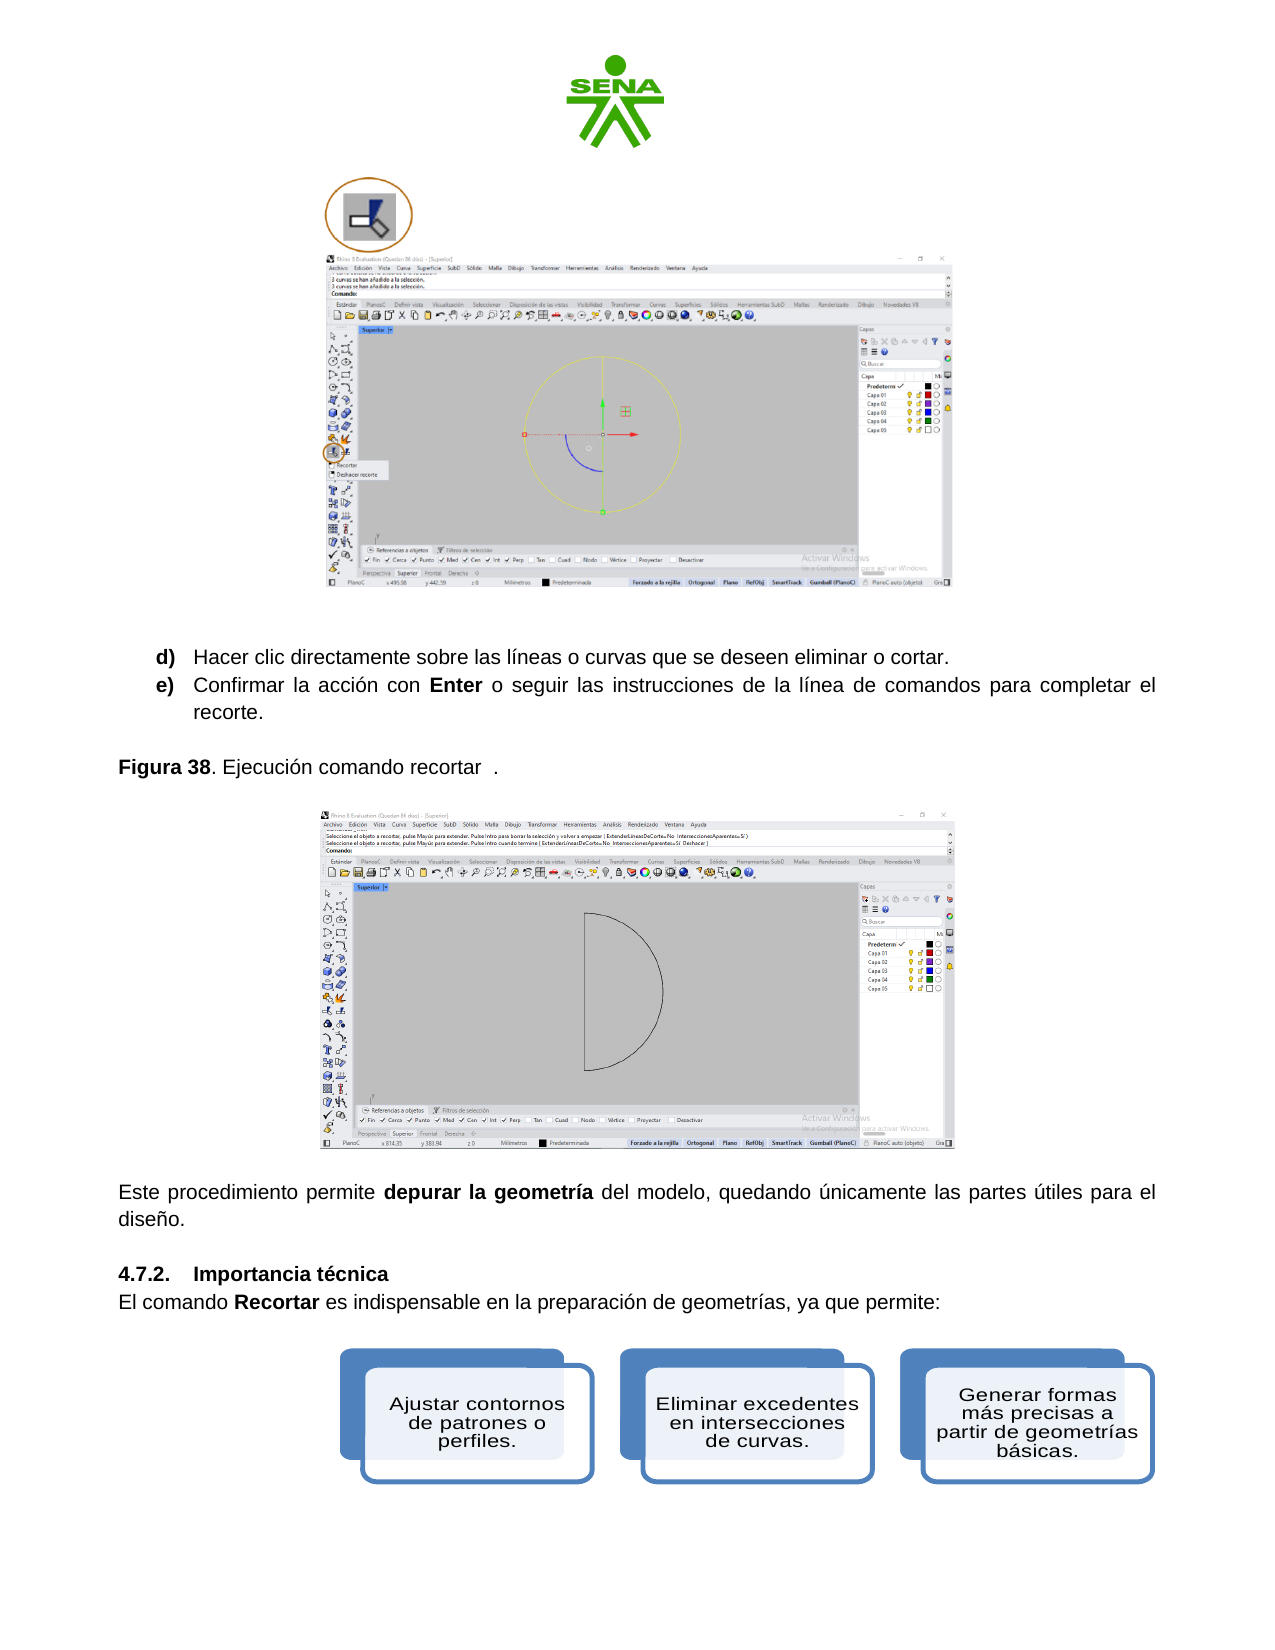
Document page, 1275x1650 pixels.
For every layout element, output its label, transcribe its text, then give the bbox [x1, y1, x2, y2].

list Importancia técnica [118, 1262, 1157, 1286]
picture [320, 810, 955, 1149]
text Figura 38. Ejecución comando recortar . [118, 755, 1157, 779]
list Confirmar la acción con Enter o seguir las instrucciones de la línea de comandos para completar el recorte. [156, 673, 1157, 724]
text El comando Recortar es indispensable en la preparación de geometrías, ya que permite: [118, 1290, 1157, 1314]
list Hacer clic directamente sobre las líneas o curvas que se deseen eliminar o cortar. [156, 645, 1157, 669]
picture [566, 55, 664, 148]
picture [322, 177, 953, 587]
text Este procedimiento permite depurar la geometría del modelo, quedando únicamente las partes útiles para el diseño. [118, 1180, 1157, 1231]
